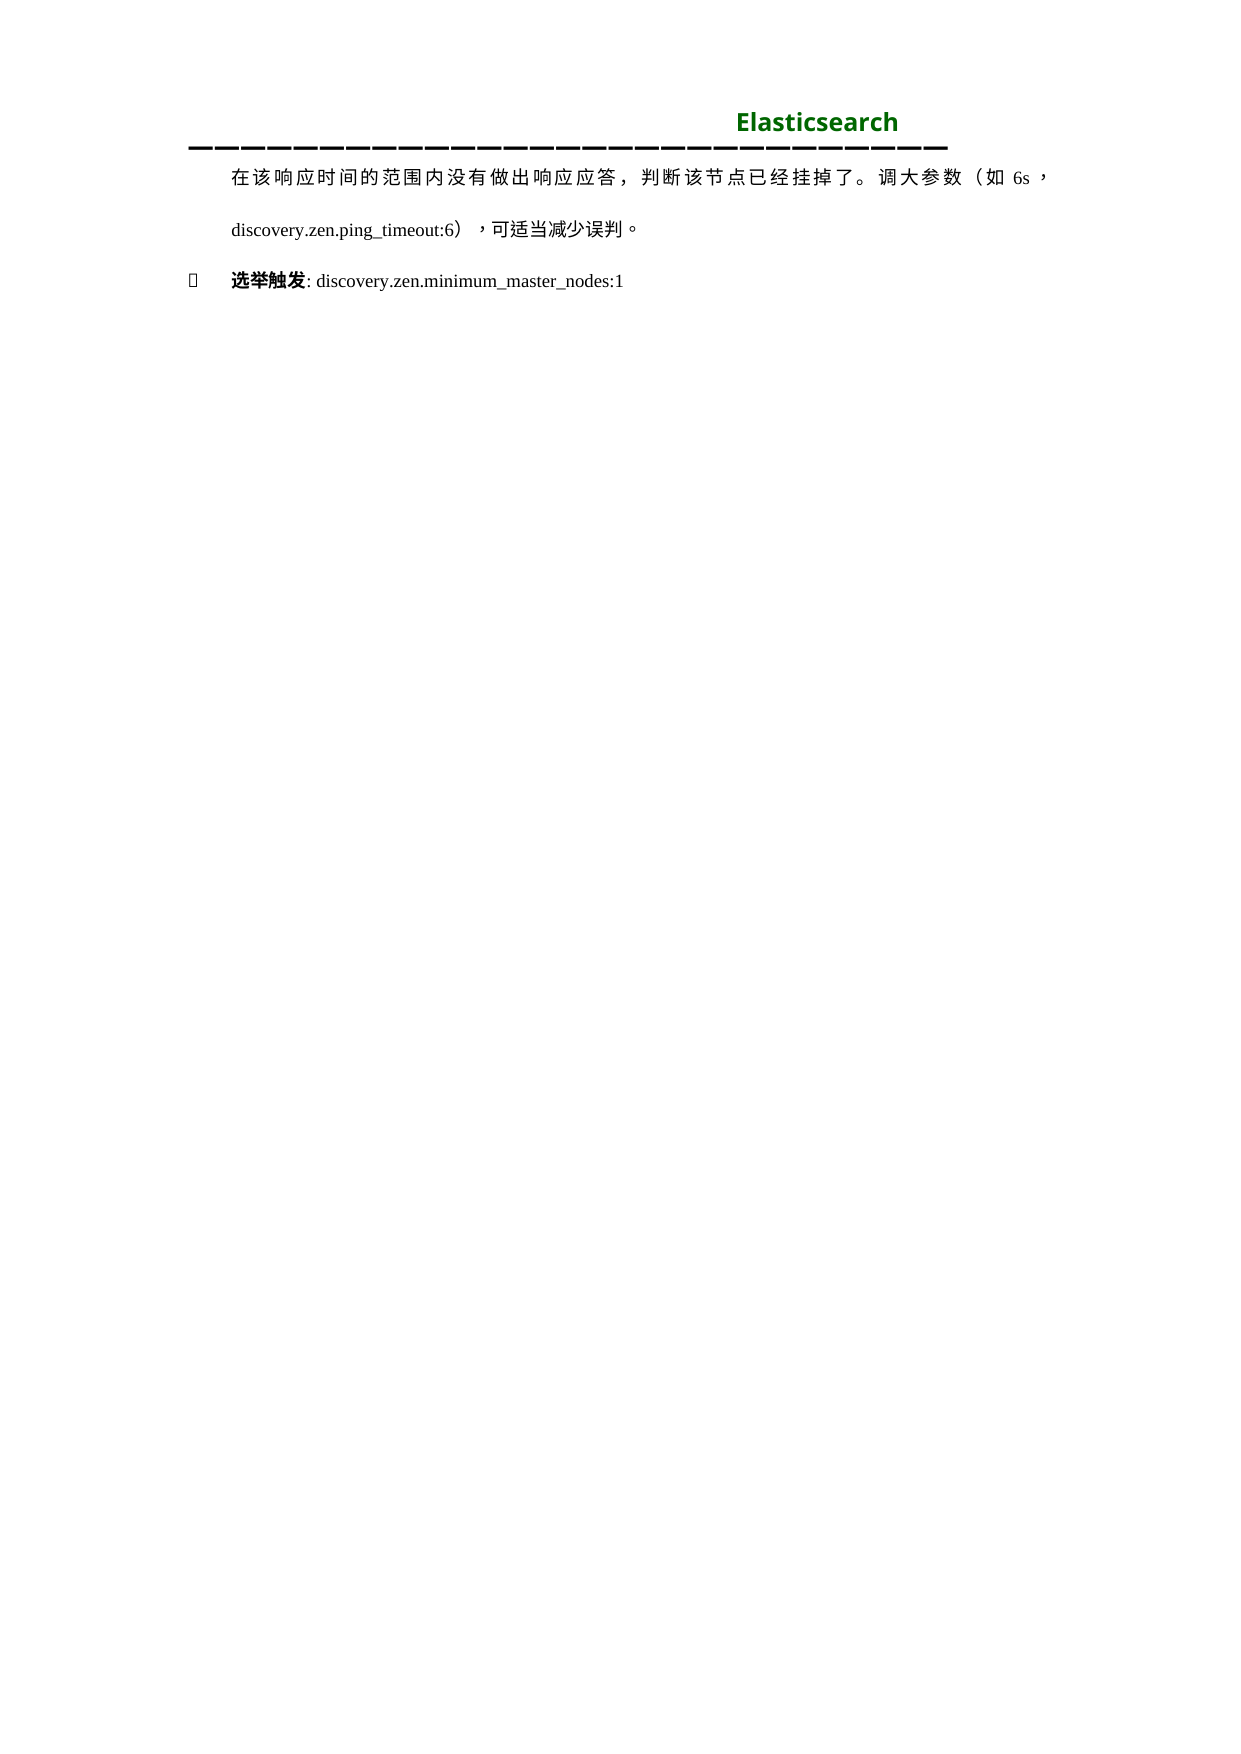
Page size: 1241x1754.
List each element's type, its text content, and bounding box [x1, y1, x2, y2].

list 选举触发: discovery.zen.minimum_master_nodes:1 [187, 268, 1076, 293]
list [187, 162, 1053, 241]
